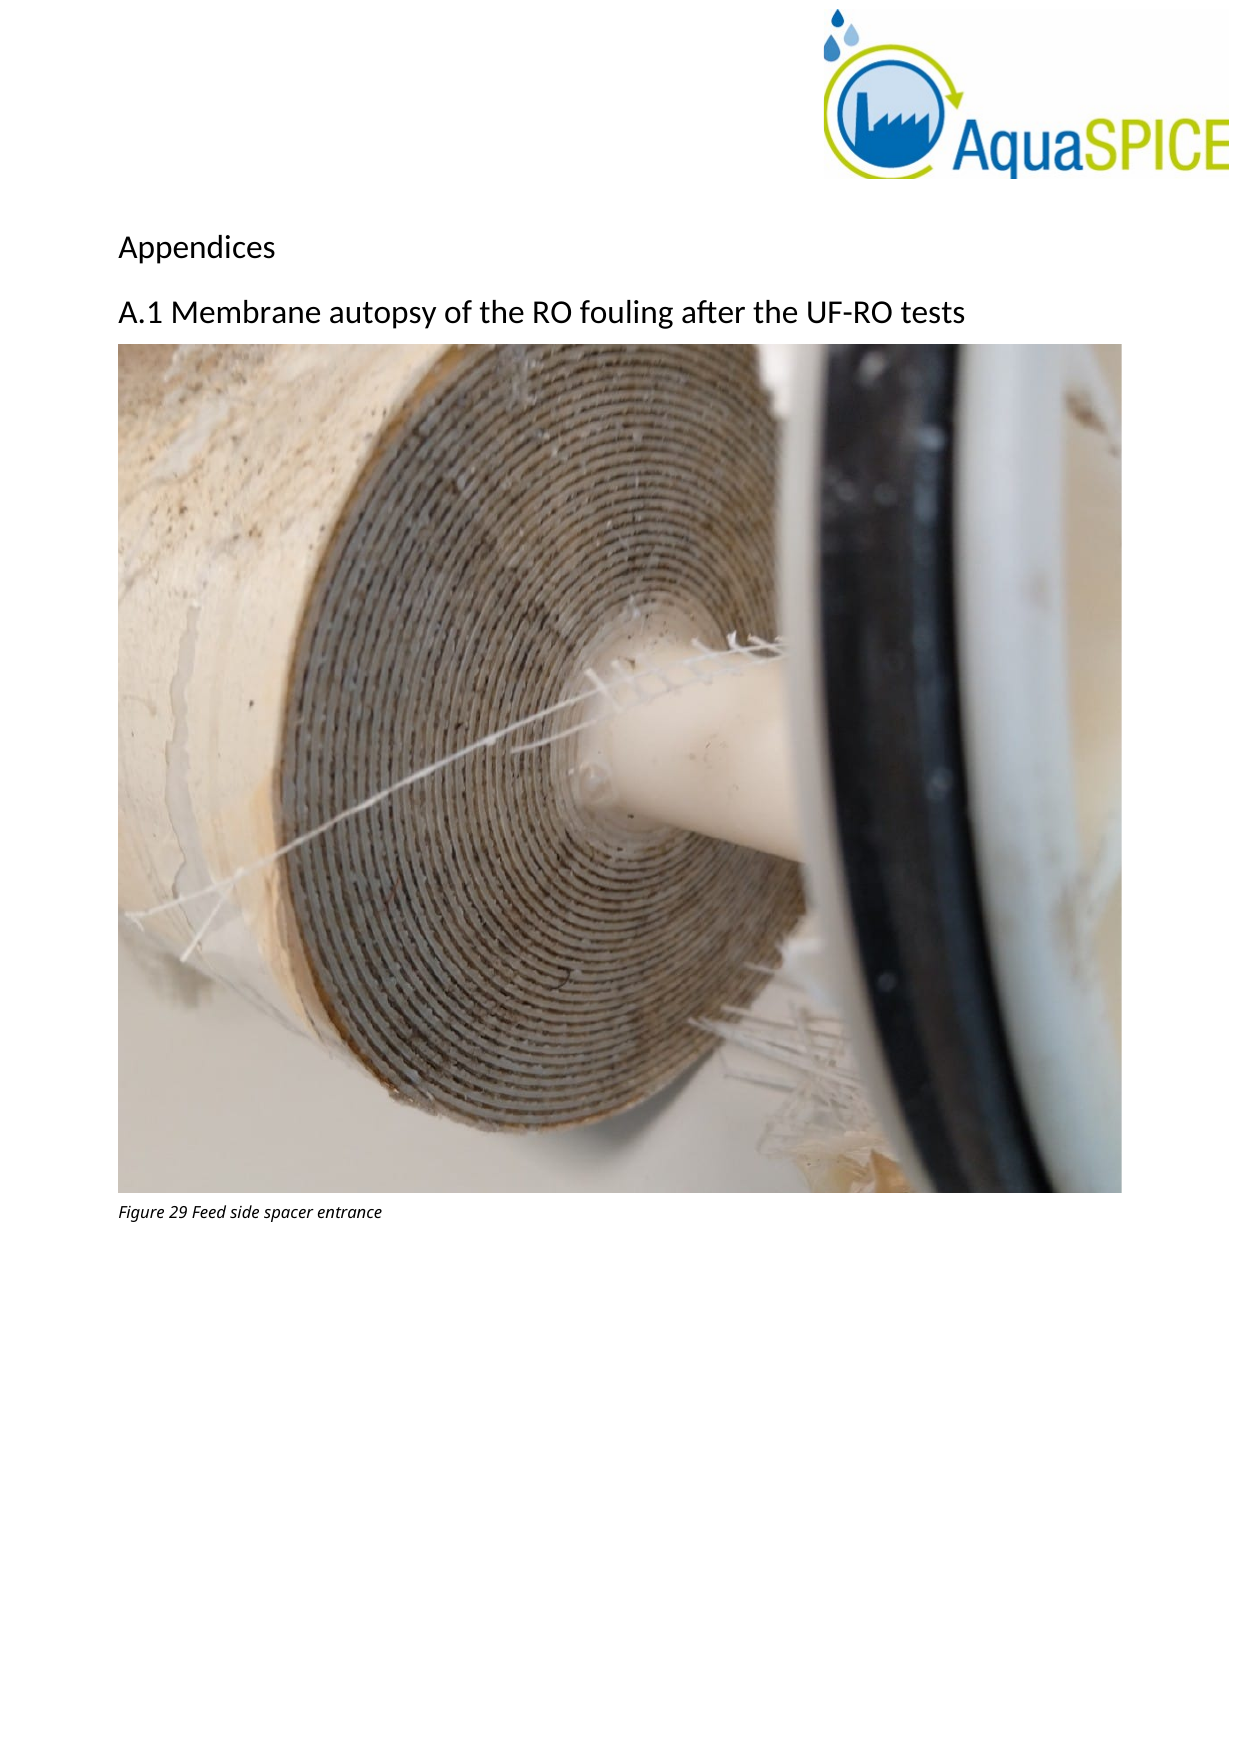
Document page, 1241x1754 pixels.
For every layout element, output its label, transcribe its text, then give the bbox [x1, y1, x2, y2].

picture [822, 9, 1229, 178]
picture [118, 344, 1122, 1193]
subtitle Appendices [118, 226, 1122, 266]
subtitle A.1 Membrane autopsy of the RO fouling after the UF-RO tests [118, 291, 1122, 332]
